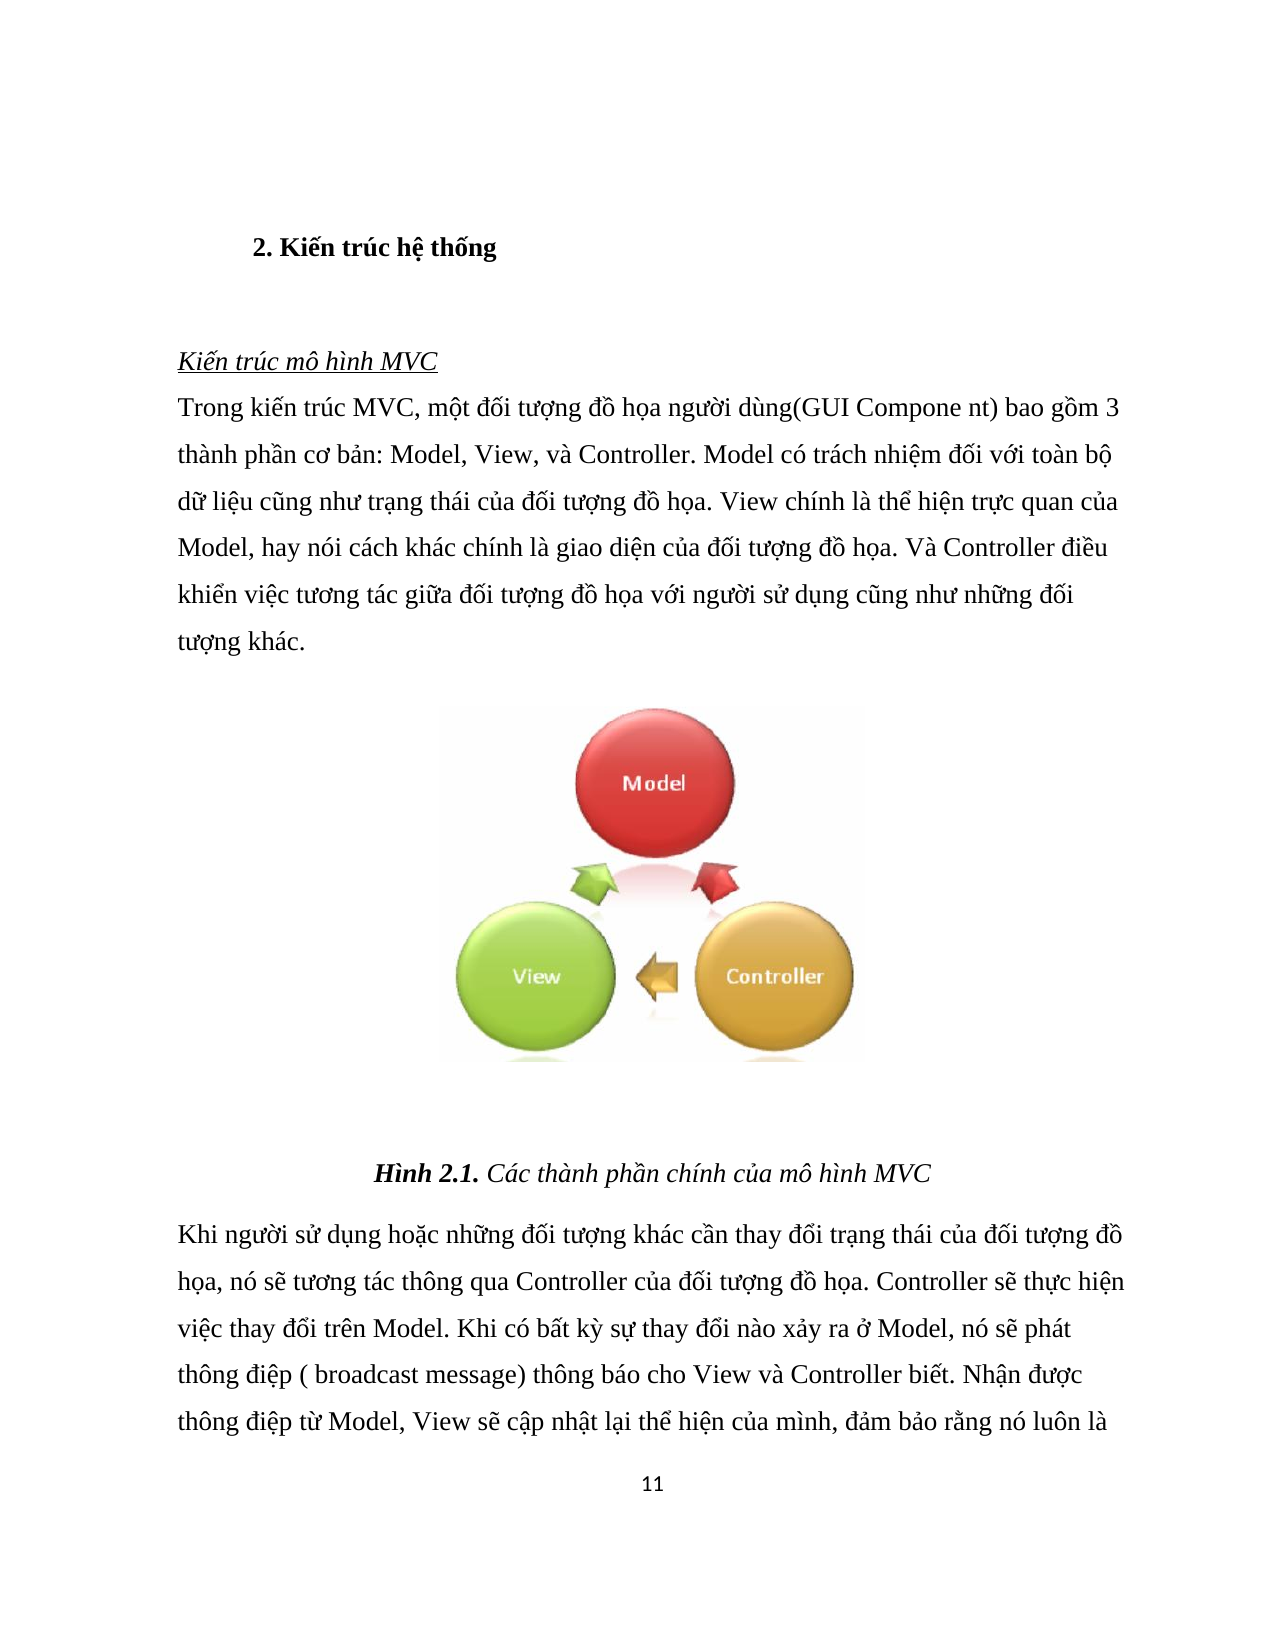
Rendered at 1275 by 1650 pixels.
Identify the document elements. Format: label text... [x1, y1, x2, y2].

text Kiến trúc mô hình MVC Trong kiến trúc MVC, một đối tượng đồ họa người dùng(GUI Compone nt) bao gồm 3 thành phần cơ bản: Model, View, và Controller. Model có trách nhiệm đối với toàn bộ dữ liệu cũng như trạng thái của đối tượng đồ họa. View chính là thể hiện trực quan của Model, hay nói cách khác chính là giao diện của đối tượng đồ họa. Và Controller điều khiển việc tương tác giữa đối tượng đồ họa với người sử dụng cũng như những đối tượng khác. [177, 345, 1127, 656]
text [177, 1218, 1127, 1436]
subtitle Kiến trúc hệ thống [252, 231, 1127, 262]
picture [438, 692, 866, 1062]
text Hình 2.1. Các thành phần chính của mô hình MVC​ [177, 1157, 1127, 1188]
